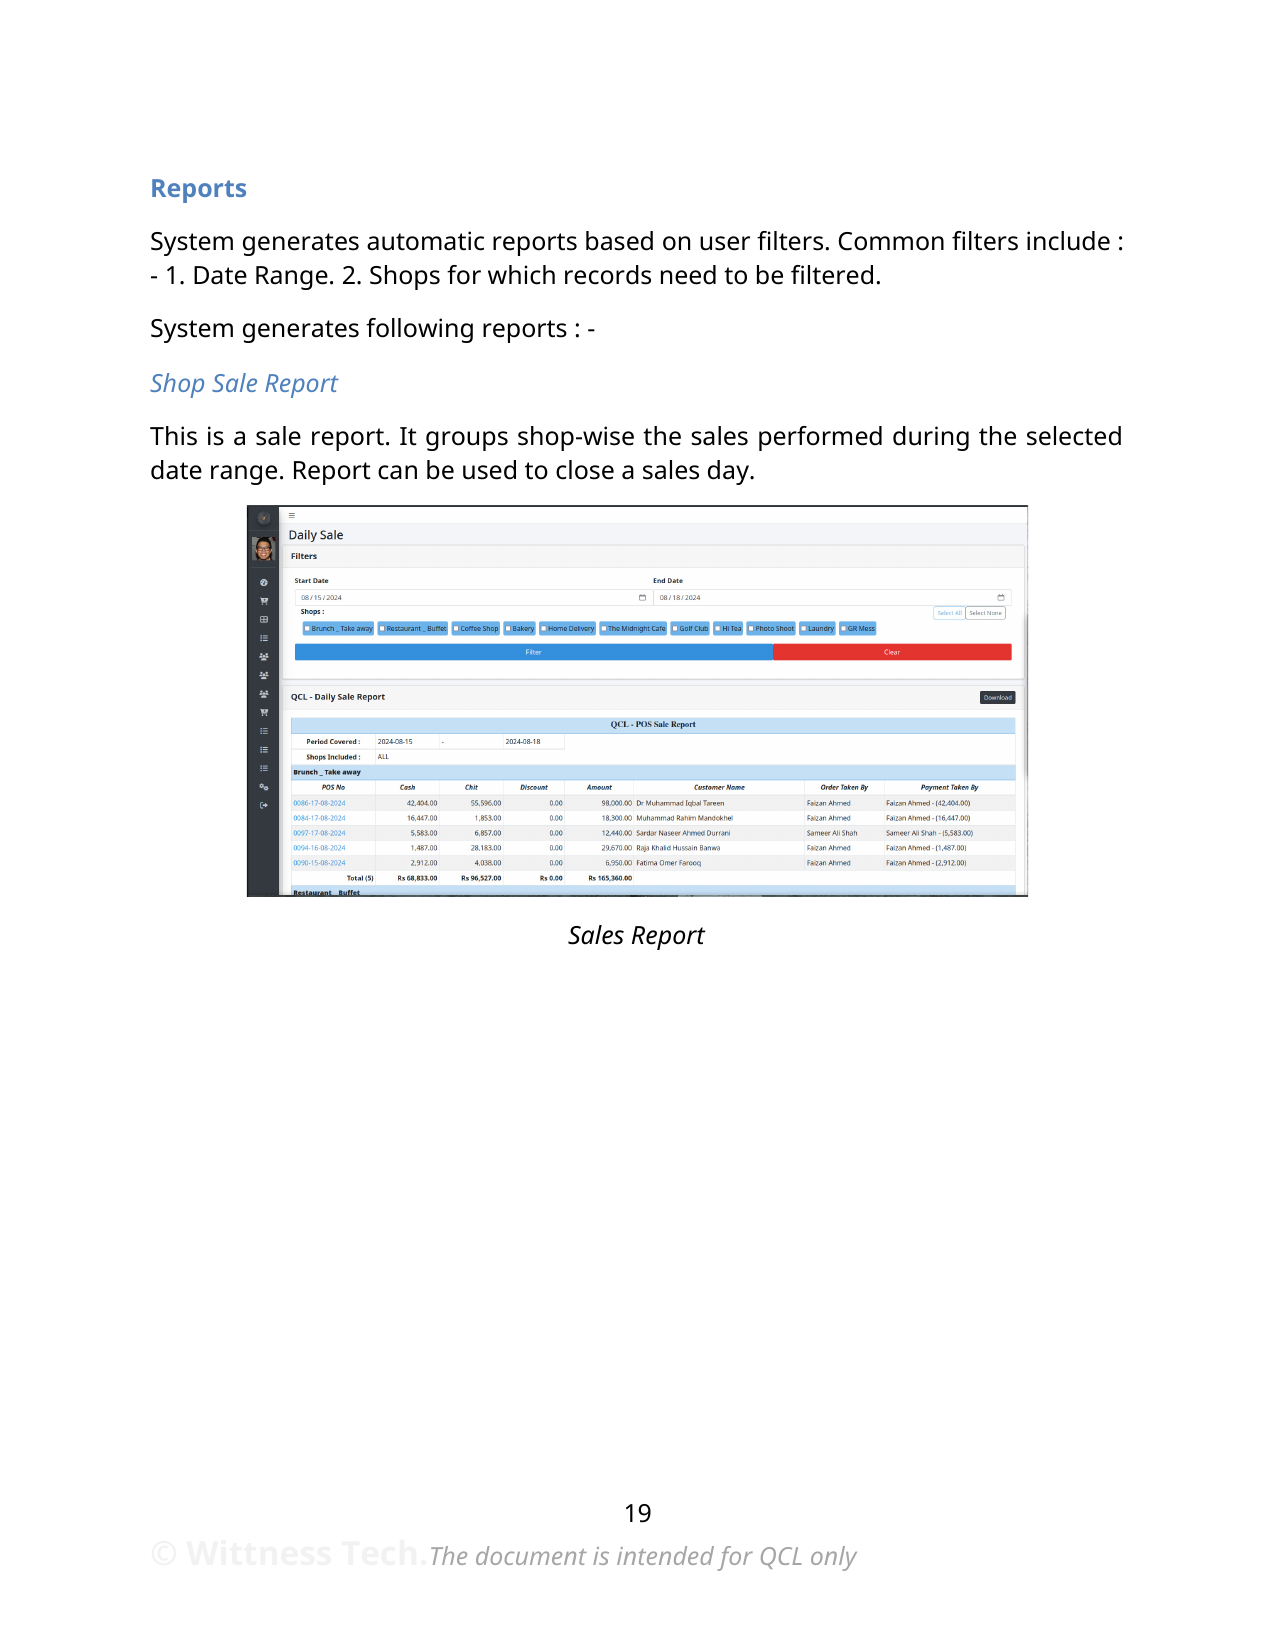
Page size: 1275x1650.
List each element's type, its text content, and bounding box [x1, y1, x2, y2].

text This is a sale report. It groups shop-wise the sales performed during the selected date range. Report can be used to close a sales day. [150, 418, 1125, 486]
text System generates automatic reports based on user filters. Common filters include : - 1. Date Range. 2. Shops for which records need to be filtered. [150, 224, 1125, 292]
subtitle Shop Sale Report [150, 365, 1125, 399]
subtitle Reports [150, 171, 1125, 205]
text System generates following reports : - [150, 311, 1125, 344]
picture [246, 505, 1029, 897]
text Sales Report [150, 918, 1125, 952]
